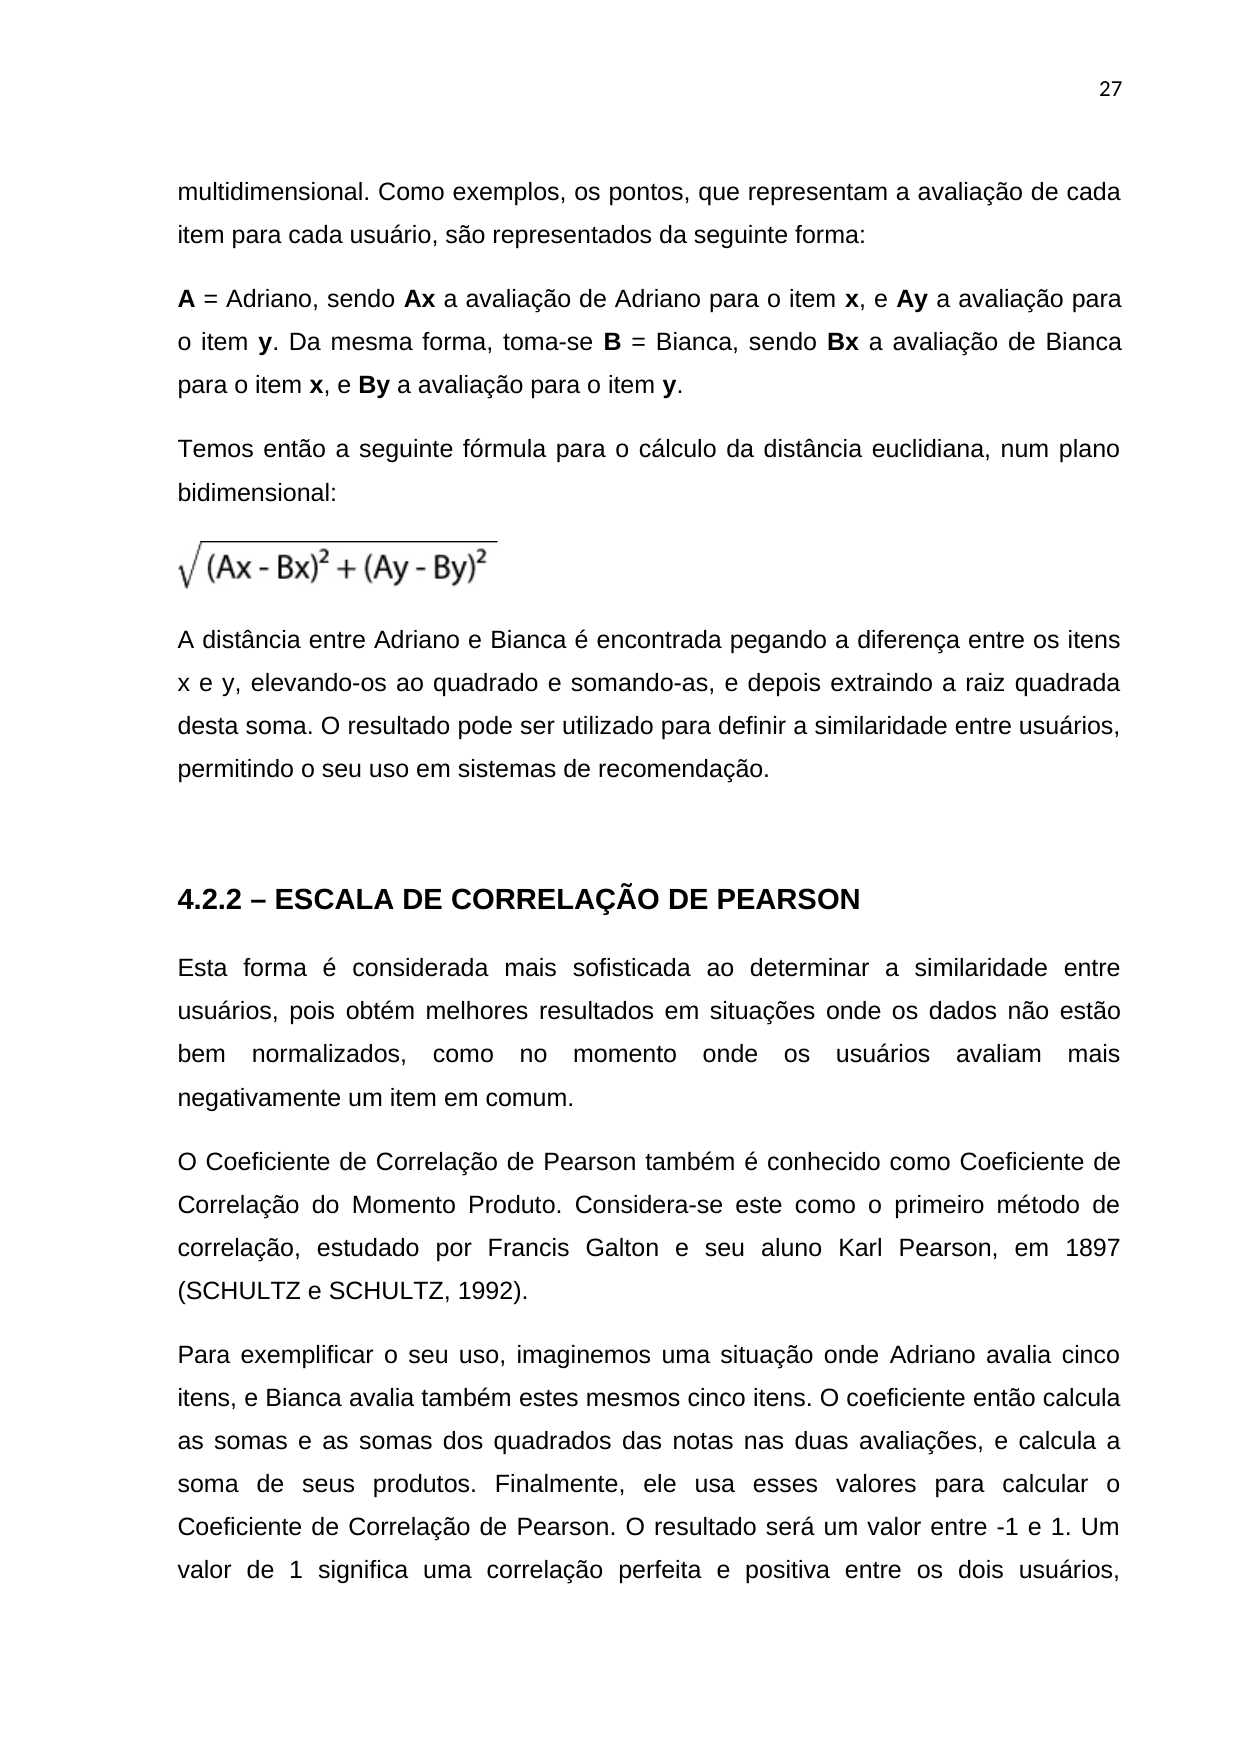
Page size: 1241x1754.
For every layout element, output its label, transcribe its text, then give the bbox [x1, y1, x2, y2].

text A = Adriano, sendo Ax a avaliação de Adriano para o item x, e Ay a avaliação para o item y. Da mesma forma, toma-se B = Bianca, sendo Bx a avaliação de Bianca para o item x, e By a avaliação para o item y. [177, 284, 1122, 399]
picture [177, 541, 504, 590]
text O Coeficiente de Correlação de Pearson também é conhecido como Coeficiente de Correlação do Momento Produto. Considera-se este como o primeiro método de correlação, estudado por Francis Galton e seu aluno Karl Pearson, em 1897 (SCHULTZ e SCHULTZ, 1992). [177, 1147, 1122, 1305]
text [177, 177, 1122, 249]
text Esta forma é considerada mais sofisticada ao determinar a similaridade entre usuários, pois obtém melhores resultados em situações onde os dados não estão bem normalizados, como no momento onde os usuários avaliam mais negativamente um item em comum. [177, 953, 1122, 1111]
text 4.2.2 – ESCALA DE CORRELAÇÃO DE PEARSON [177, 882, 1122, 916]
text Temos então a seguinte fórmula para o cálculo da distância euclidiana, num plano bidimensional: [177, 434, 1122, 506]
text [177, 1340, 1122, 1584]
text A distância entre Adriano e Bianca é encontrada pegando a diferença entre os itens x e y, elevando-os ao quadrado e somando-as, e depois extraindo a raiz quadrada desta soma. O resultado pode ser utilizado para definir a similaridade entre usuários, permitindo o seu uso em sistemas de recomendação. [177, 625, 1122, 783]
